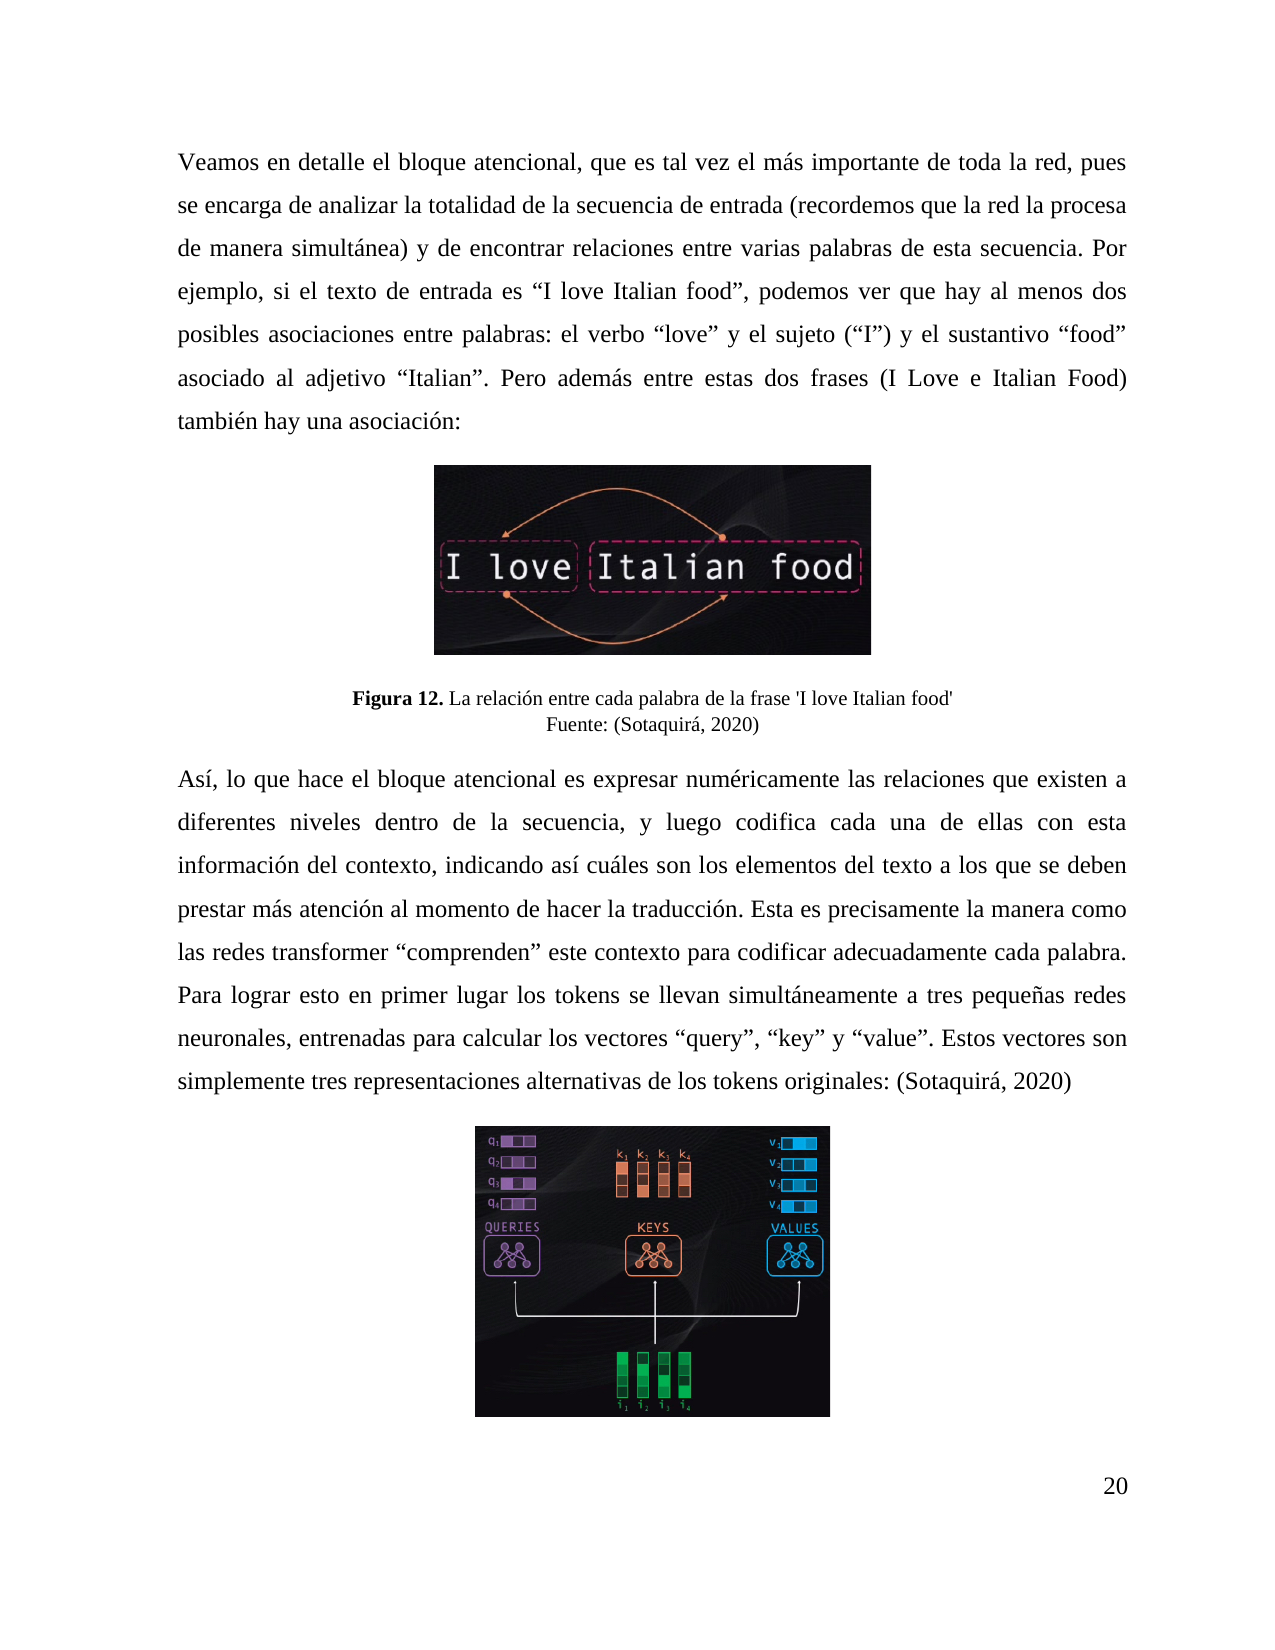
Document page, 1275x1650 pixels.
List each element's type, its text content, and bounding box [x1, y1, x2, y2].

text Figura 12. La relación entre cada palabra de la frase 'I love Italian food' [177, 686, 1128, 710]
list Fuente: [177, 712, 1128, 736]
text Así, lo que hace el bloque atencional es expresar numéricamente las relaciones que existen a diferentes niveles dentro de la secuencia, y luego codifica cada una de ellas con esta información del contexto, indicando así cuáles son los elementos del texto a los que se deben prestar más atención al momento de hacer la traducción. Esta es precisamente la manera como las redes transformer “comprenden” este contexto para codificar adecuadamente cada palabra. Para lograr esto en primer lugar los tokens se llevan simultáneamente a tres pequeñas redes neuronales, entrenadas para calcular los vectores “query”, “key” y “value”. Estos vectores son simplemente tres representaciones alternativas de los tokens originales: [177, 764, 1128, 1095]
picture [434, 465, 872, 655]
picture [475, 1126, 831, 1417]
text Veamos en detalle el bloque atencional, que es tal vez el más importante de toda la red, pues se encarga de analizar la totalidad de la secuencia de entrada (recordemos que la red la procesa de manera simultánea) y de encontrar relaciones entre varias palabras de esta secuencia. Por ejemplo, si el texto de entrada es “I love Italian food”, podemos ver que hay al menos dos posibles asociaciones entre palabras: el verbo “love” y el sujeto (“I”) y el sustantivo “food” asociado al adjetivo “Italian”. Pero además entre estas dos frases (I Love e Italian Food) también hay una asociación: [177, 147, 1128, 434]
